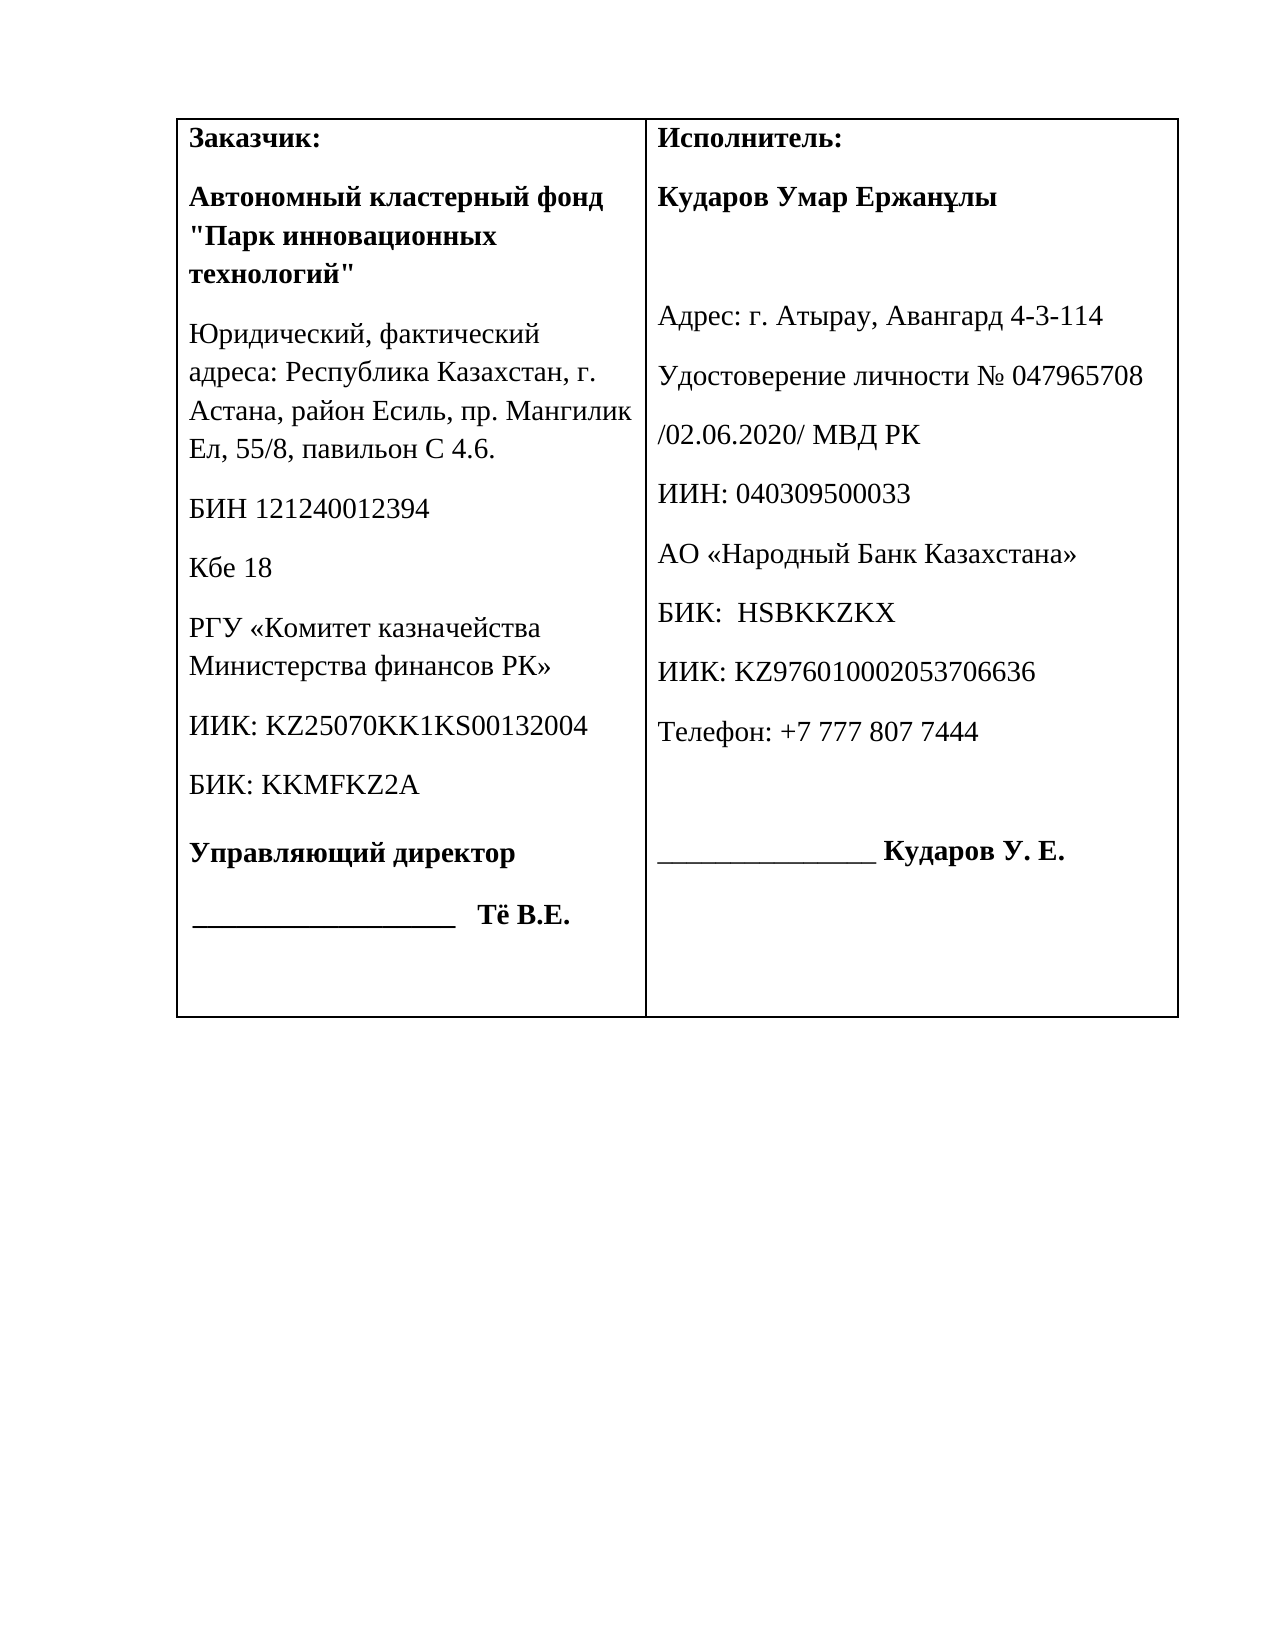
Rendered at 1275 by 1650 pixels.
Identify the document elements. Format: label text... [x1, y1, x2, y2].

table_header Заказчик: Автономный кластерный фонд "Парк инновационных технологий" Юридический, фактический адреса: Республика Казахстан, г. Астана, район Есиль, пр. Мангилик Ел, 55/8, павильон С 4.6. БИН 121240012394 Кбе 18 РГУ «Комитет казначейства Министерства финансов РК» ИИК: KZ25070KK1KS00132004 БИК: KKMFKZ2A Управляющий директор __________________ Тё В.Е. [178, 120, 645, 1016]
table_header Исполнитель: Кударов Умар Ержанұлы Адрес: г. Атырау, Авангард 4-3-114 Удостоверение личности № 047965708 /02.06.2020/ МВД РК ИИН: 040309500033 АО «Народный Банк Казахстана» БИК: HSBKKZKX ИИК: KZ976010002053706636 Телефон: +7 777 807 7444 _______________ Кударов У. Е. [647, 120, 1177, 1016]
